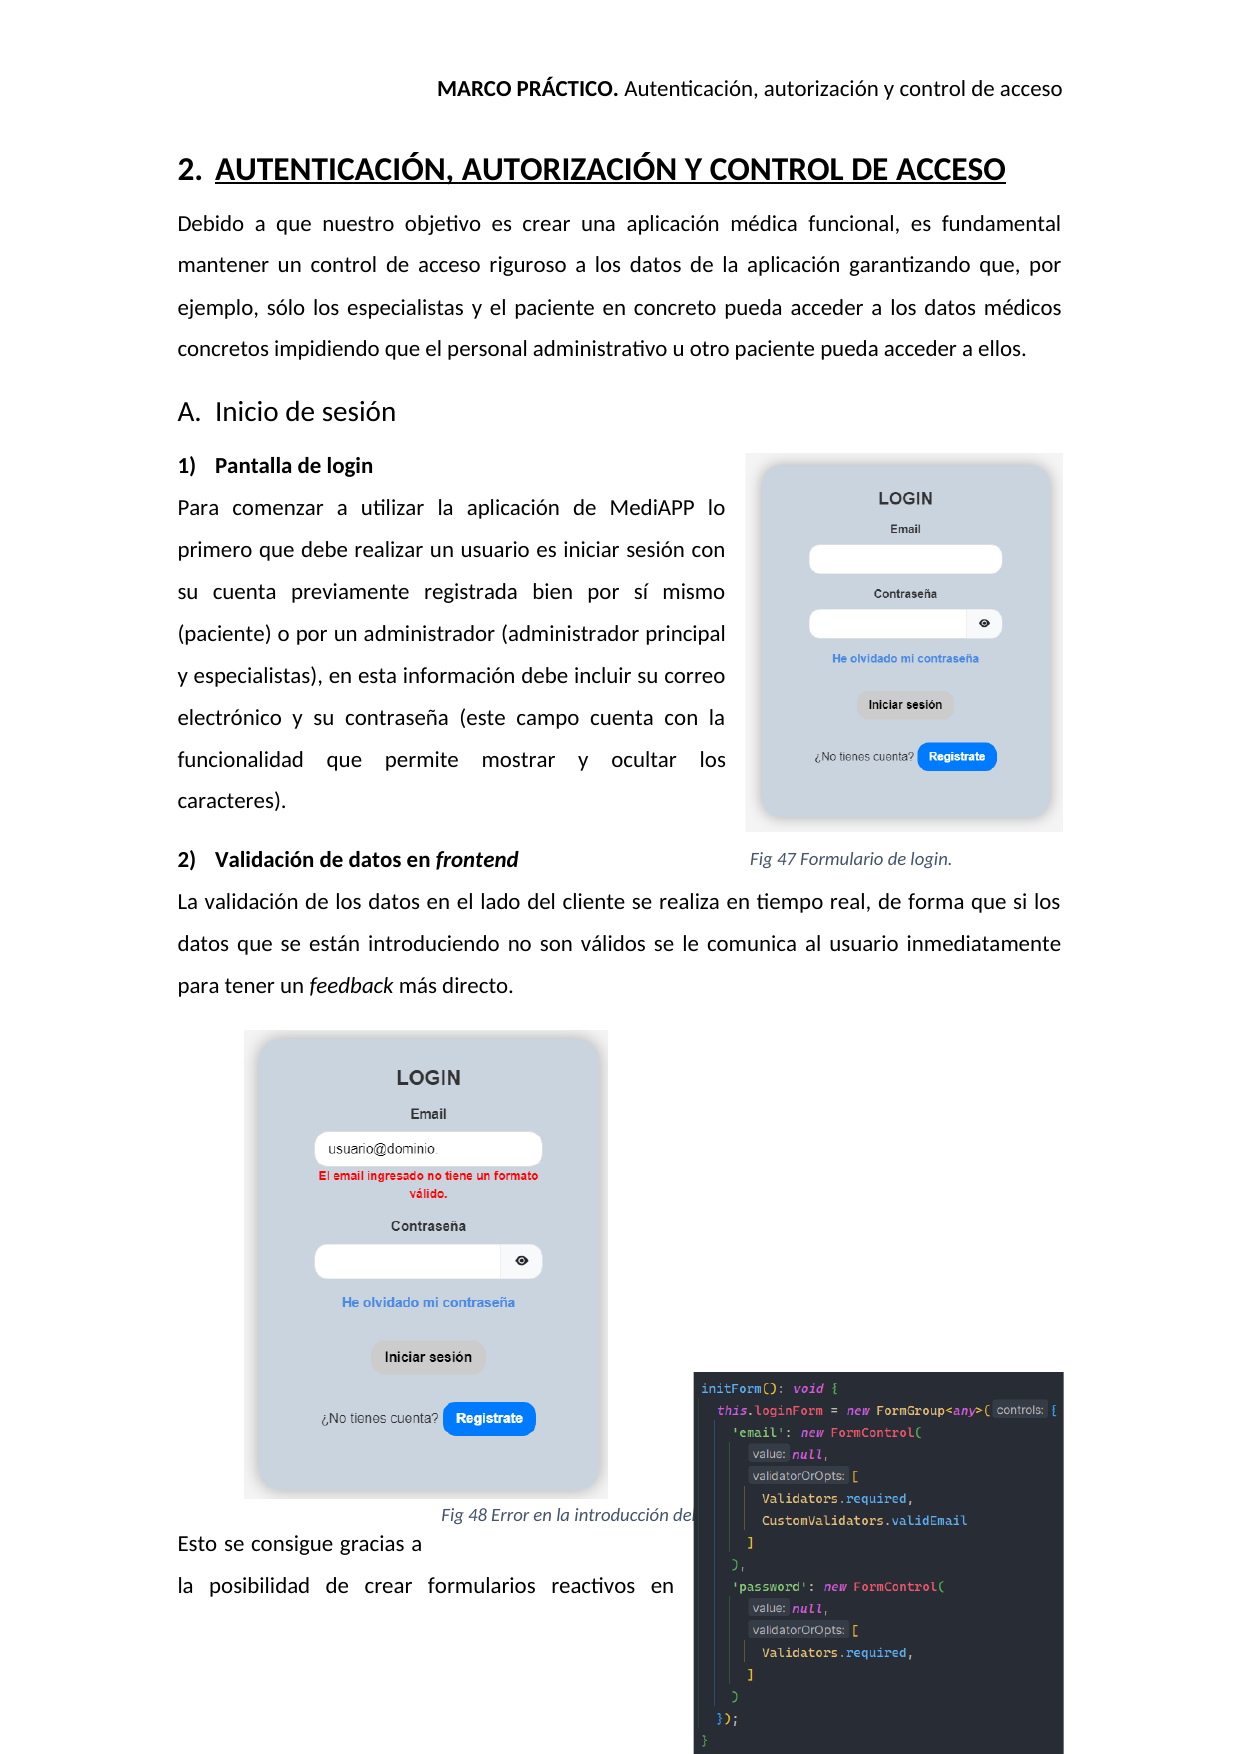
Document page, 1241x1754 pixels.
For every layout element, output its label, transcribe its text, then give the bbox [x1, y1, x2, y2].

text La validación de los datos en el lado del cliente se realiza en tiempo real, de forma que si los datos que se están introduciendo no son válidos se le comunica al usuario inmediatamente para tener un feedback más directo. [177, 887, 1063, 999]
subtitle AUTENTICACIÓN, AUTORIZACIÓN Y CONTROL DE ACCESO [177, 148, 1063, 188]
list Validación de datos en frontend [177, 845, 1063, 873]
list Inicio de sesión [177, 393, 1063, 429]
text Debido a que nuestro objetivo es crear una aplicación médica funcional, es fundamental mantener un control de acceso riguroso a los datos de la aplicación garantizando que, por ejemplo, sólo los especialistas y el paciente en concreto pueda acceder a los datos médicos concretos impidiendo que el personal administrativo u otro paciente pueda acceder a ellos. [177, 209, 1063, 363]
picture [243, 1030, 609, 1499]
text Para comenzar a utilizar la aplicación de MediAPP lo primero que debe realizar un usuario es iniciar sesión con su cuenta previamente registrada bien por sí mismo (paciente) o por un administrador (administrador principal y especialistas), en esta información debe incluir su correo electrónico y su contraseña (este campo cuenta con la funcionalidad que permite mostrar y ocultar los caracteres). [177, 493, 745, 815]
picture [693, 1372, 1064, 1754]
list Pantalla de login [177, 451, 1063, 479]
picture [745, 453, 1063, 832]
